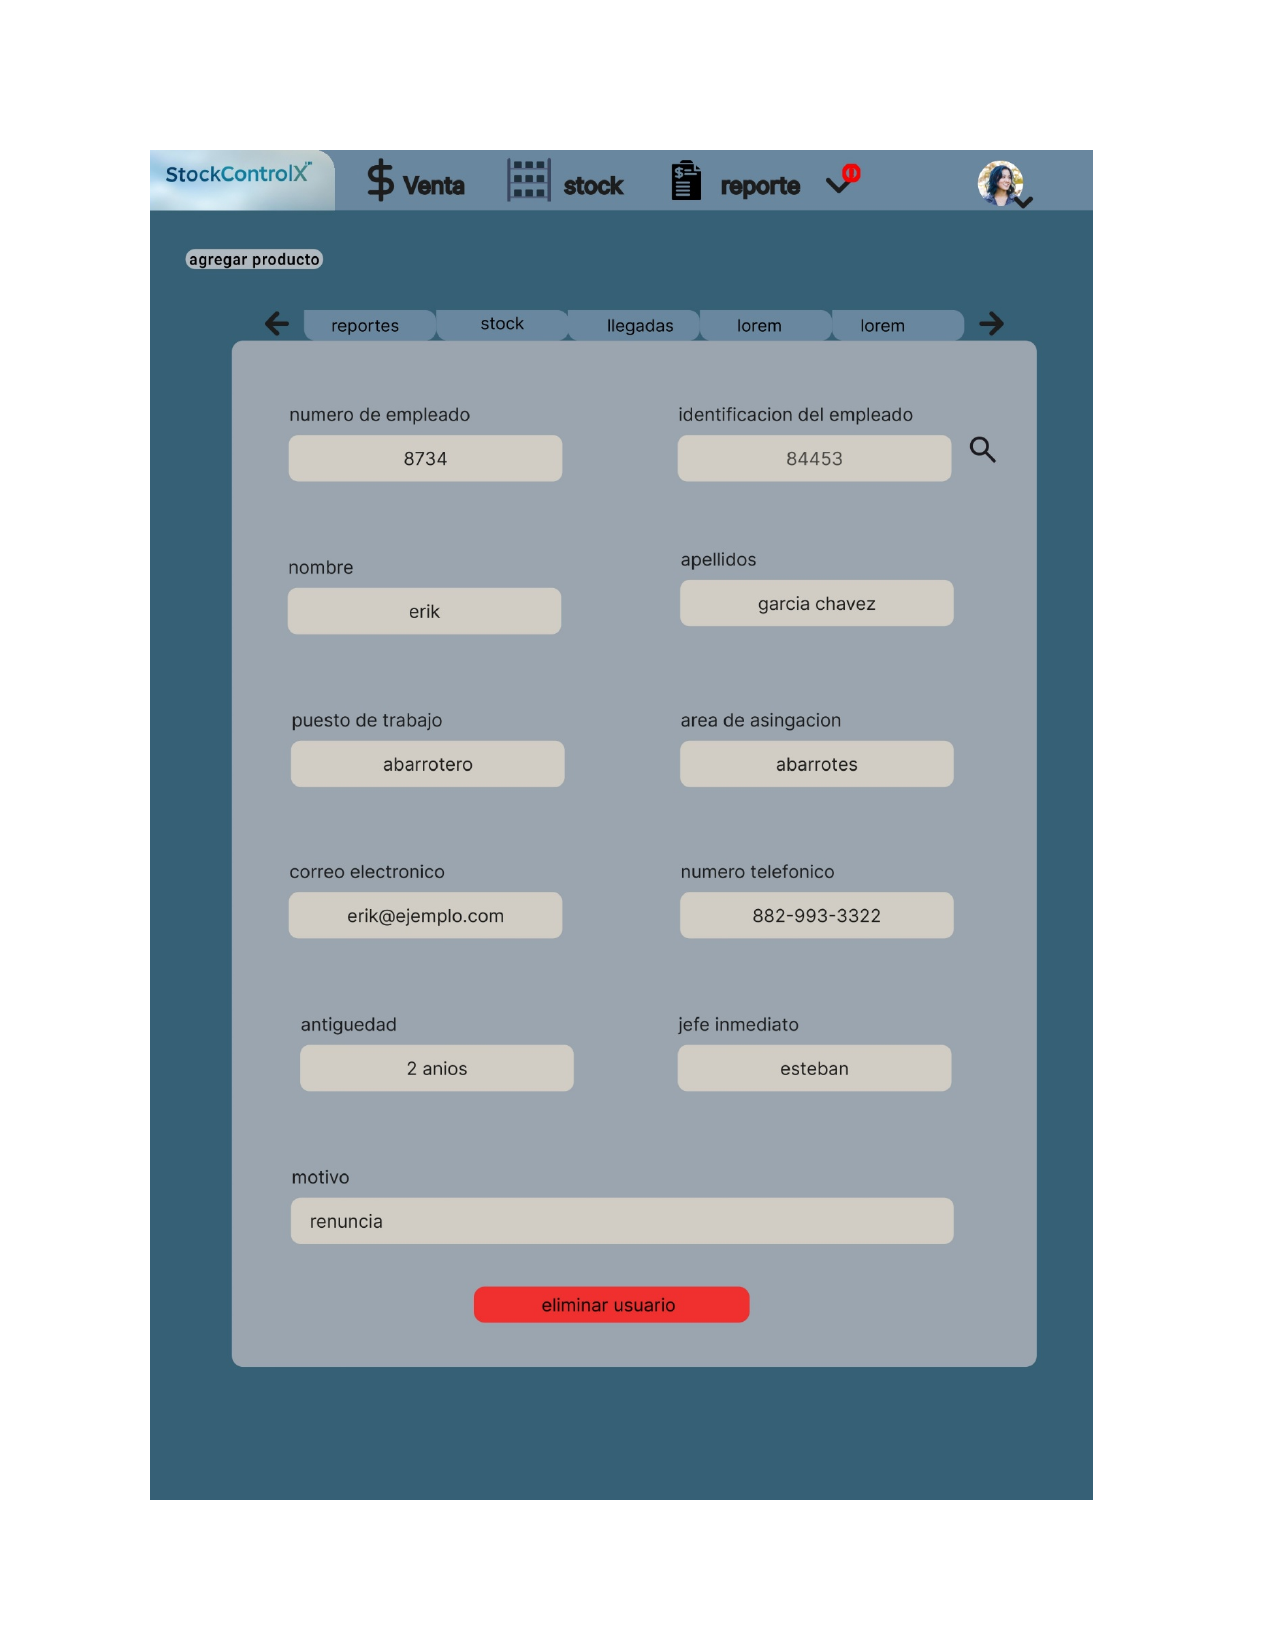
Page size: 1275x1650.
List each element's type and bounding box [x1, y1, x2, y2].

picture [150, 150, 1093, 1500]
